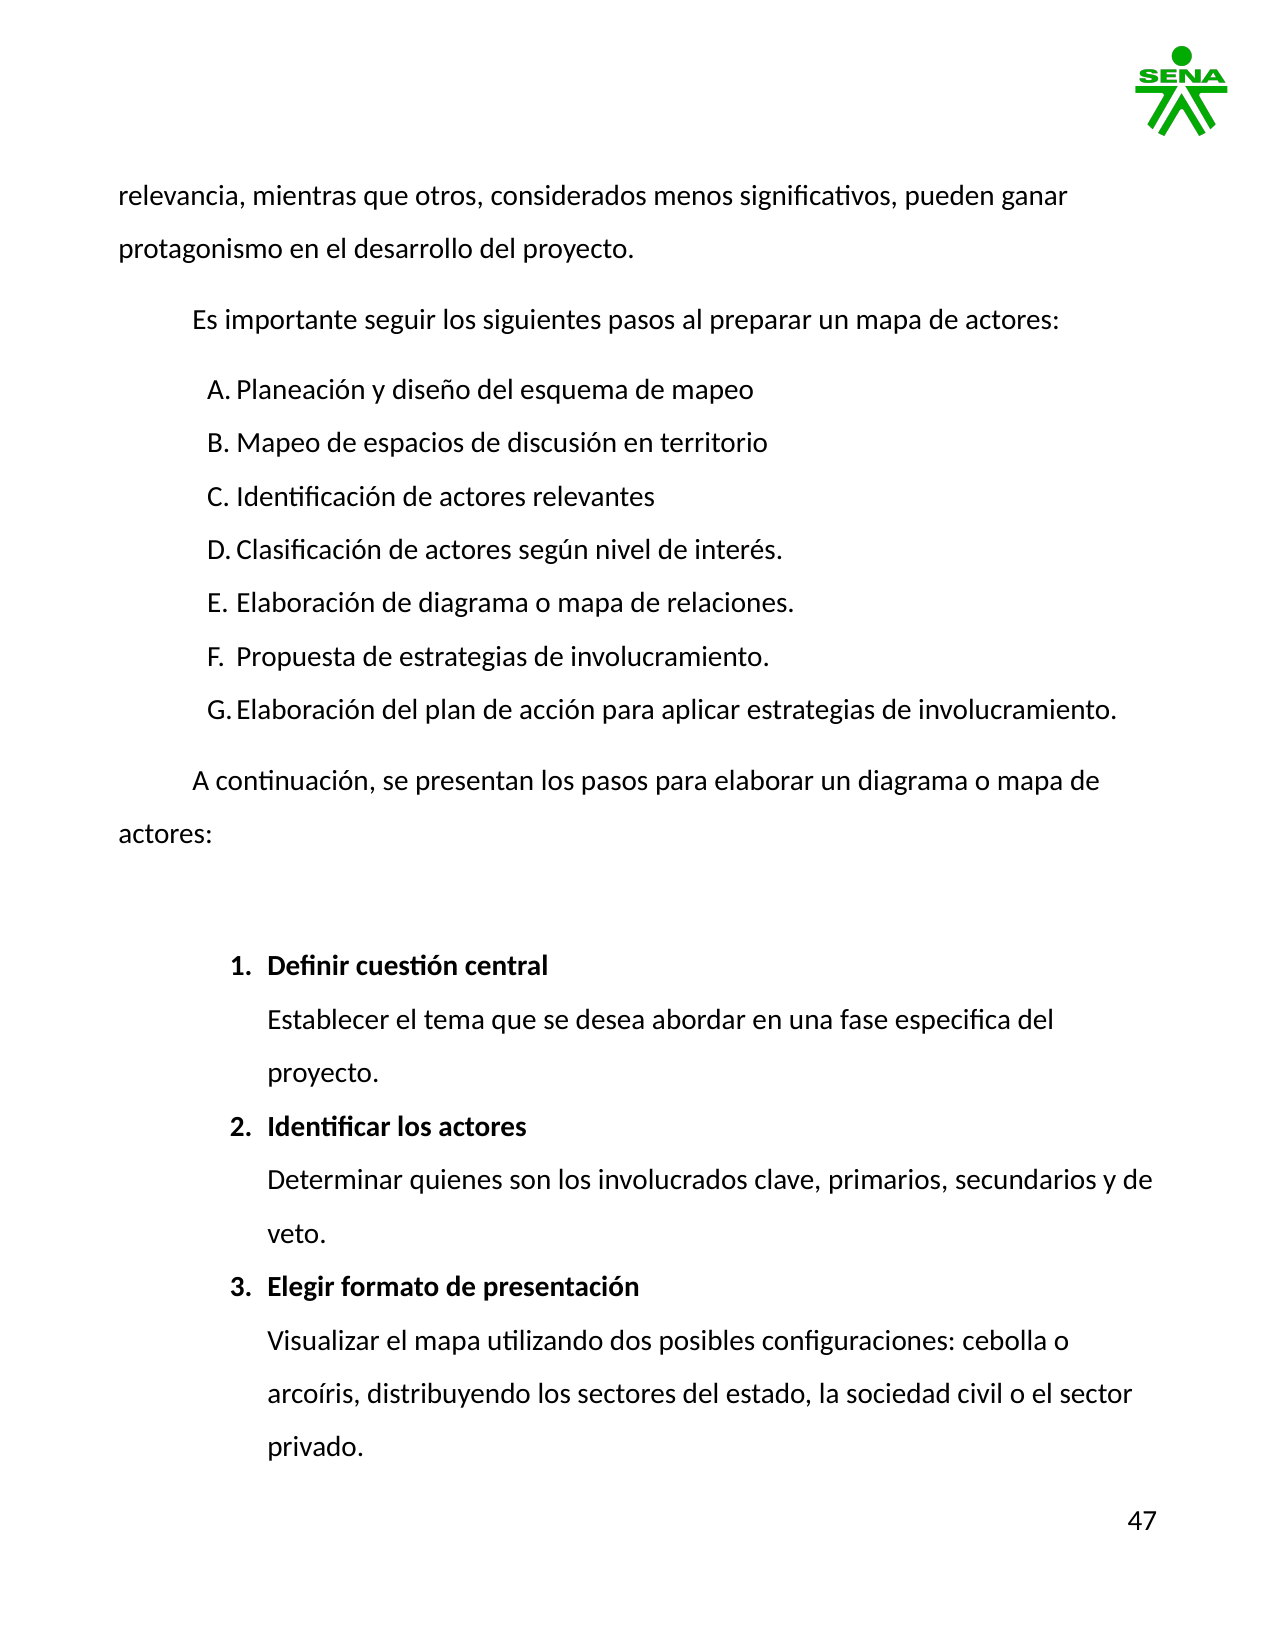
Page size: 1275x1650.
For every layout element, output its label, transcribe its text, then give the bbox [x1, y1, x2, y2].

list Establecer el tema que se desea abordar en una fase especifica del proyecto. [267, 1001, 1157, 1090]
text Es importante seguir los siguientes pasos al preparar un mapa de actores: [118, 301, 1157, 336]
list Definir cuestión central [229, 947, 1157, 983]
picture [1135, 46, 1228, 136]
list Determinar quienes son los involucrados clave, primarios, secundarios y de veto. [267, 1161, 1157, 1250]
list Planeación y diseño del esquema de mapeo [207, 371, 1157, 406]
list Visualizar el mapa utilizando dos posibles configuraciones: cebolla o arcoíris, distribuyendo los sectores del estado, la sociedad civil o el sector privado. [267, 1322, 1157, 1464]
list Elaboración de diagrama o mapa de relaciones. [207, 584, 1157, 620]
list Mapeo de espacios de discusión en territorio [207, 424, 1157, 460]
text A continuación, se presentan los pasos para elaborar un diagrama o mapa de actores: [118, 762, 1157, 851]
list Clasificación de actores según nivel de interés. [207, 531, 1157, 567]
list Identificar los actores [229, 1108, 1157, 1143]
list Identificación de actores relevantes [207, 478, 1157, 513]
list Elaboración del plan de acción para aplicar estrategias de involucramiento. [207, 691, 1157, 727]
list Elegir formato de presentación [229, 1268, 1157, 1304]
list Propuesta de estrategias de involucramiento. [207, 638, 1157, 674]
